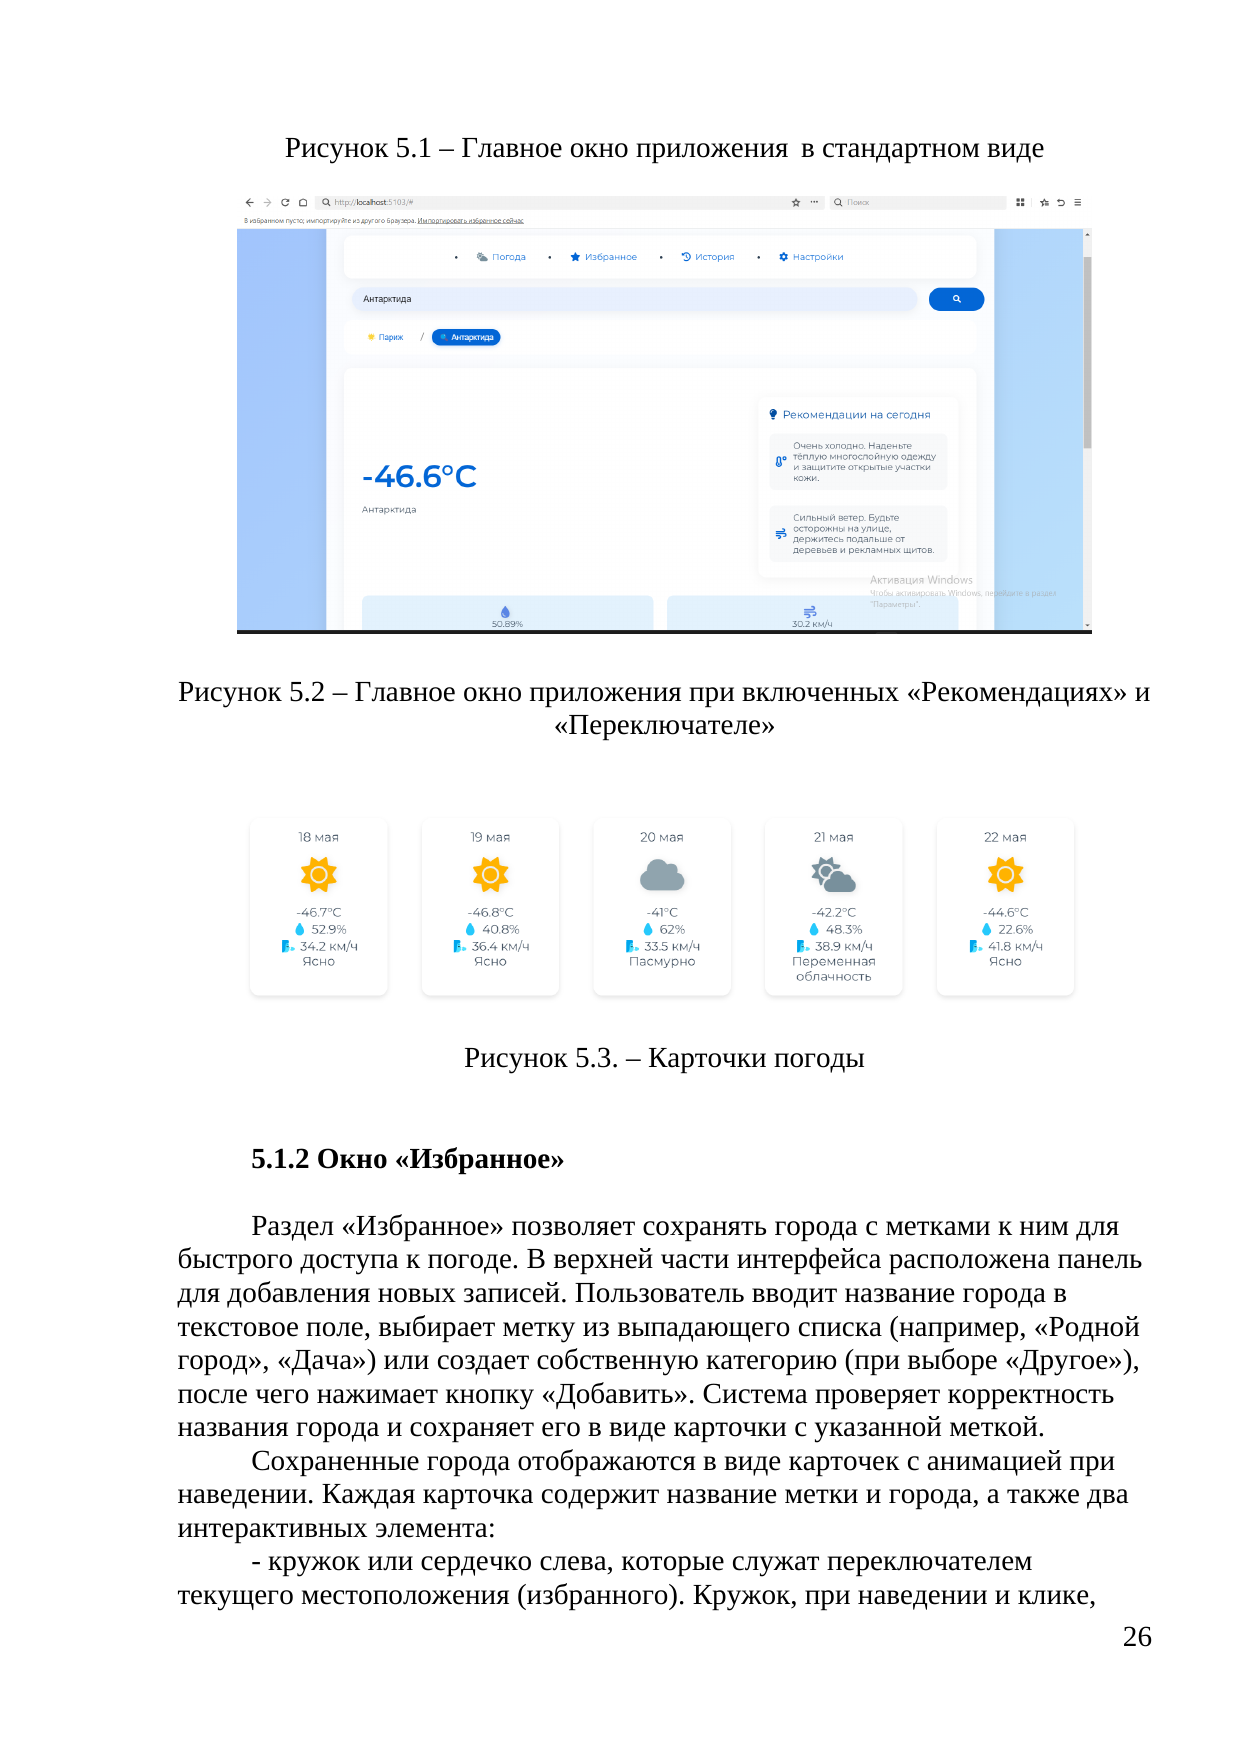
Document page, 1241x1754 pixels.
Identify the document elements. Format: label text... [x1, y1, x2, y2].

picture [245, 808, 1084, 1007]
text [177, 1543, 1152, 1611]
text Рисунок 5.2 – Главное окно приложения при включенных «Рекомендациях» и «Переключателе» [177, 674, 1152, 741]
text Рисунок 5.3. – Карточки погоды [177, 1040, 1152, 1074]
text Сохраненные города отображаются в виде карточек с анимацией при наведении. Каждая карточка содержит название метки и города, а также два интерактивных элемента: [177, 1443, 1152, 1543]
text Раздел «Избранное» позволяет сохранять города с метками к ним для быстрого доступа к погоде. В верхней части интерфейса расположена панель для добавления новых записей. Пользователь вводит название города в текстовое поле, выбирает метку из выпадающего списка (например, «Родной город», «Дача») или создает собственную категорию (при выборе «Другое»), после чего нажимает кнопку «Добавить». Система проверяет корректность названия города и сохраняет его в виде карточки с указанной меткой. [177, 1208, 1152, 1443]
picture [237, 196, 1092, 634]
text Рисунок 5.1 – Главное окно приложения в стандартном виде [177, 130, 1152, 163]
text 5.1.2 Окно «Избранное» [177, 1141, 1152, 1174]
